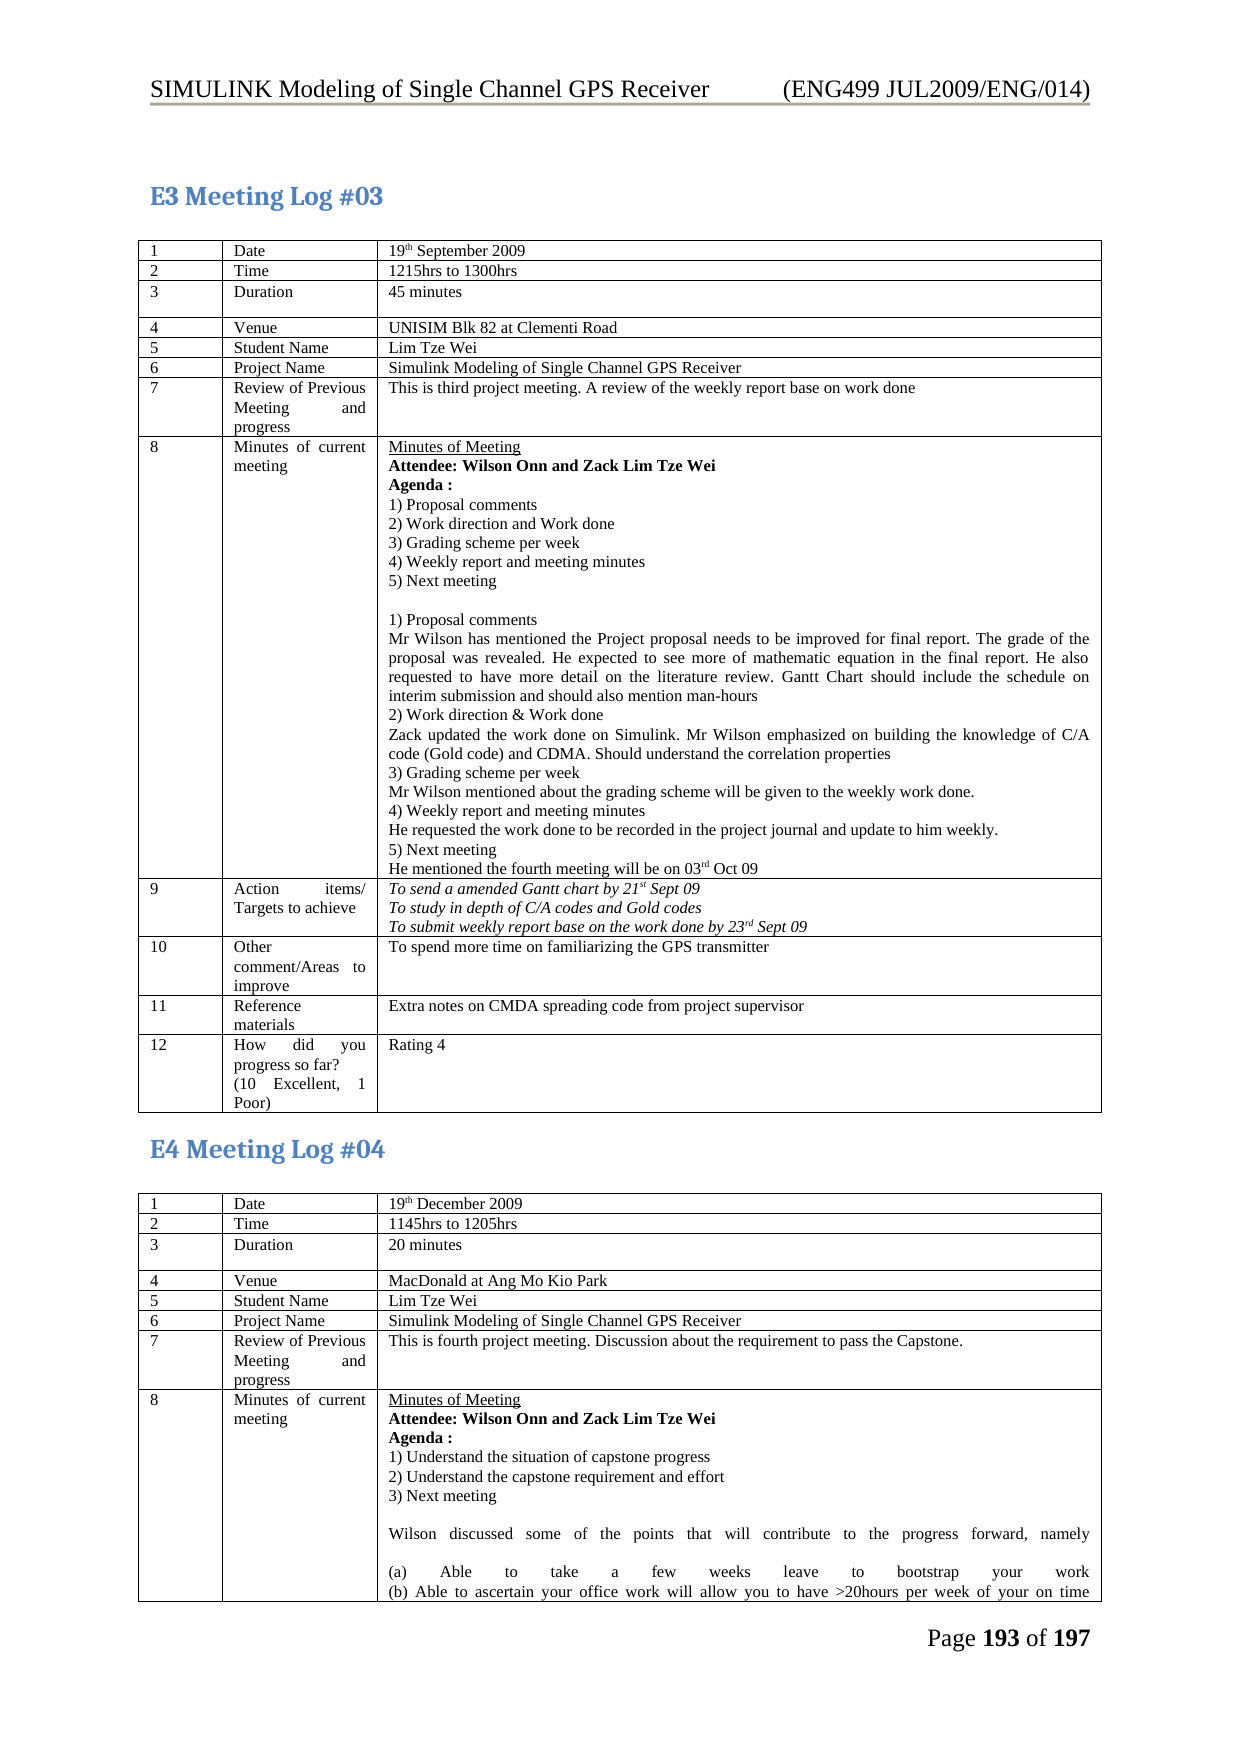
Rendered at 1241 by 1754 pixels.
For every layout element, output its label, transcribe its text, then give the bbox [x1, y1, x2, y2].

table_header 19th September 2009 [378, 241, 1101, 260]
table_cell Reference materials [223, 996, 377, 1034]
table_cell 20 minutes [378, 1234, 1101, 1269]
table_cell 10 [139, 937, 222, 995]
table_cell 9 [139, 879, 222, 936]
table_cell Rating 4 [378, 1035, 1101, 1112]
table_cell MacDonald at Ang Mo Kio Park [378, 1271, 1101, 1290]
table_cell Student Name [223, 1291, 377, 1310]
table_cell Time [223, 261, 377, 280]
table_cell Duration [223, 281, 377, 317]
table_cell 3 [139, 281, 222, 317]
table_cell Duration [223, 1234, 377, 1269]
table_cell 1215hrs to 1300hrs [378, 261, 1101, 280]
table_cell 8 [139, 437, 222, 878]
table_header Date [223, 1194, 377, 1213]
table_cell Simulink Modeling of Single Channel GPS Receiver [378, 358, 1101, 377]
table_cell 5 [139, 1291, 222, 1310]
table_header 1 [139, 241, 222, 260]
table_cell 6 [139, 358, 222, 377]
table_cell Other comment/Areas to improve [223, 937, 377, 995]
subtitle E3 Meeting Log #03 [150, 181, 1090, 212]
table_cell Time [223, 1214, 377, 1233]
table_cell This is fourth project meeting. Discussion about the requirement to pass the Capstone. [378, 1331, 1101, 1389]
table_cell 4 [139, 1271, 222, 1290]
table_cell Venue [223, 318, 377, 337]
table_header 19th December 2009 [378, 1194, 1101, 1213]
table_cell Lim Tze Wei [378, 338, 1101, 357]
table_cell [378, 1390, 1101, 1601]
table_cell Project Name [223, 358, 377, 377]
table_cell 2 [139, 1214, 222, 1233]
table_cell 45 minutes [378, 281, 1101, 317]
table_cell 5 [139, 338, 222, 357]
table_header 1 [139, 1194, 222, 1213]
table_cell Action items/ Targets to achieve [223, 879, 377, 936]
table_cell 12 [139, 1035, 222, 1112]
table_cell Review of Previous Meeting and progress [223, 378, 377, 436]
table_header Date [223, 241, 377, 260]
table_cell Minutes of Meeting Attendee: Wilson Onn and Zack Lim Tze Wei Agenda : 1) Proposal comments 2) Work direction and Work done 3) Grading scheme per week 4) Weekly report and meeting minutes 5) Next meeting 1) Proposal comments Mr Wilson has mentioned the Project proposal needs to be improved for final report. The grade of the proposal was revealed. He expected to see more of mathematic equation in the final report. He also requested to have more detail on the literature review. Gantt Chart should include the schedule on interim submission and should also mention man-hours 2) Work direction & Work done Zack updated the work done on Simulink. Mr Wilson emphasized on building the knowledge of C/A code (Gold code) and CDMA. Should understand the correlation properties 3) Grading scheme per week Mr Wilson mentioned about the grading scheme will be given to the weekly work done. 4) Weekly report and meeting minutes He requested the work done to be recorded in the project journal and update to him weekly. 5) Next meeting He mentioned the fourth meeting will be on 03rd Oct 09 [378, 437, 1101, 878]
subtitle E4 Meeting Log #04 [150, 1134, 1090, 1165]
table_cell To send a amended Gantt chart by 21st Sept 09 To study in depth of C/A codes and Gold codes To submit weekly report base on the work done by 23rd Sept 09 [378, 879, 1101, 936]
table_cell Simulink Modeling of Single Channel GPS Receiver [378, 1311, 1101, 1330]
table_cell 8 [139, 1390, 222, 1601]
table_cell Project Name [223, 1311, 377, 1330]
table_cell Minutes of current meeting [223, 437, 377, 878]
table_cell Student Name [223, 338, 377, 357]
table_cell 11 [139, 996, 222, 1034]
table_cell Lim Tze Wei [378, 1291, 1101, 1310]
table_cell 7 [139, 1331, 222, 1389]
table_cell How did you progress so far? (10 Excellent, 1 Poor) [223, 1035, 377, 1112]
table_cell 6 [139, 1311, 222, 1330]
table_cell Venue [223, 1271, 377, 1290]
table_cell This is third project meeting. A review of the weekly report base on work done [378, 378, 1101, 436]
table_cell 7 [139, 378, 222, 436]
table_cell Review of Previous Meeting and progress [223, 1331, 377, 1389]
table_cell 1145hrs to 1205hrs [378, 1214, 1101, 1233]
table_cell UNISIM Blk 82 at Clementi Road [378, 318, 1101, 337]
table_cell 4 [139, 318, 222, 337]
table_cell Extra notes on CMDA spreading code from project supervisor [378, 996, 1101, 1034]
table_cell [223, 1390, 377, 1601]
table_cell To spend more time on familiarizing the GPS transmitter [378, 937, 1101, 995]
table_cell 2 [139, 261, 222, 280]
table_cell 3 [139, 1234, 222, 1269]
